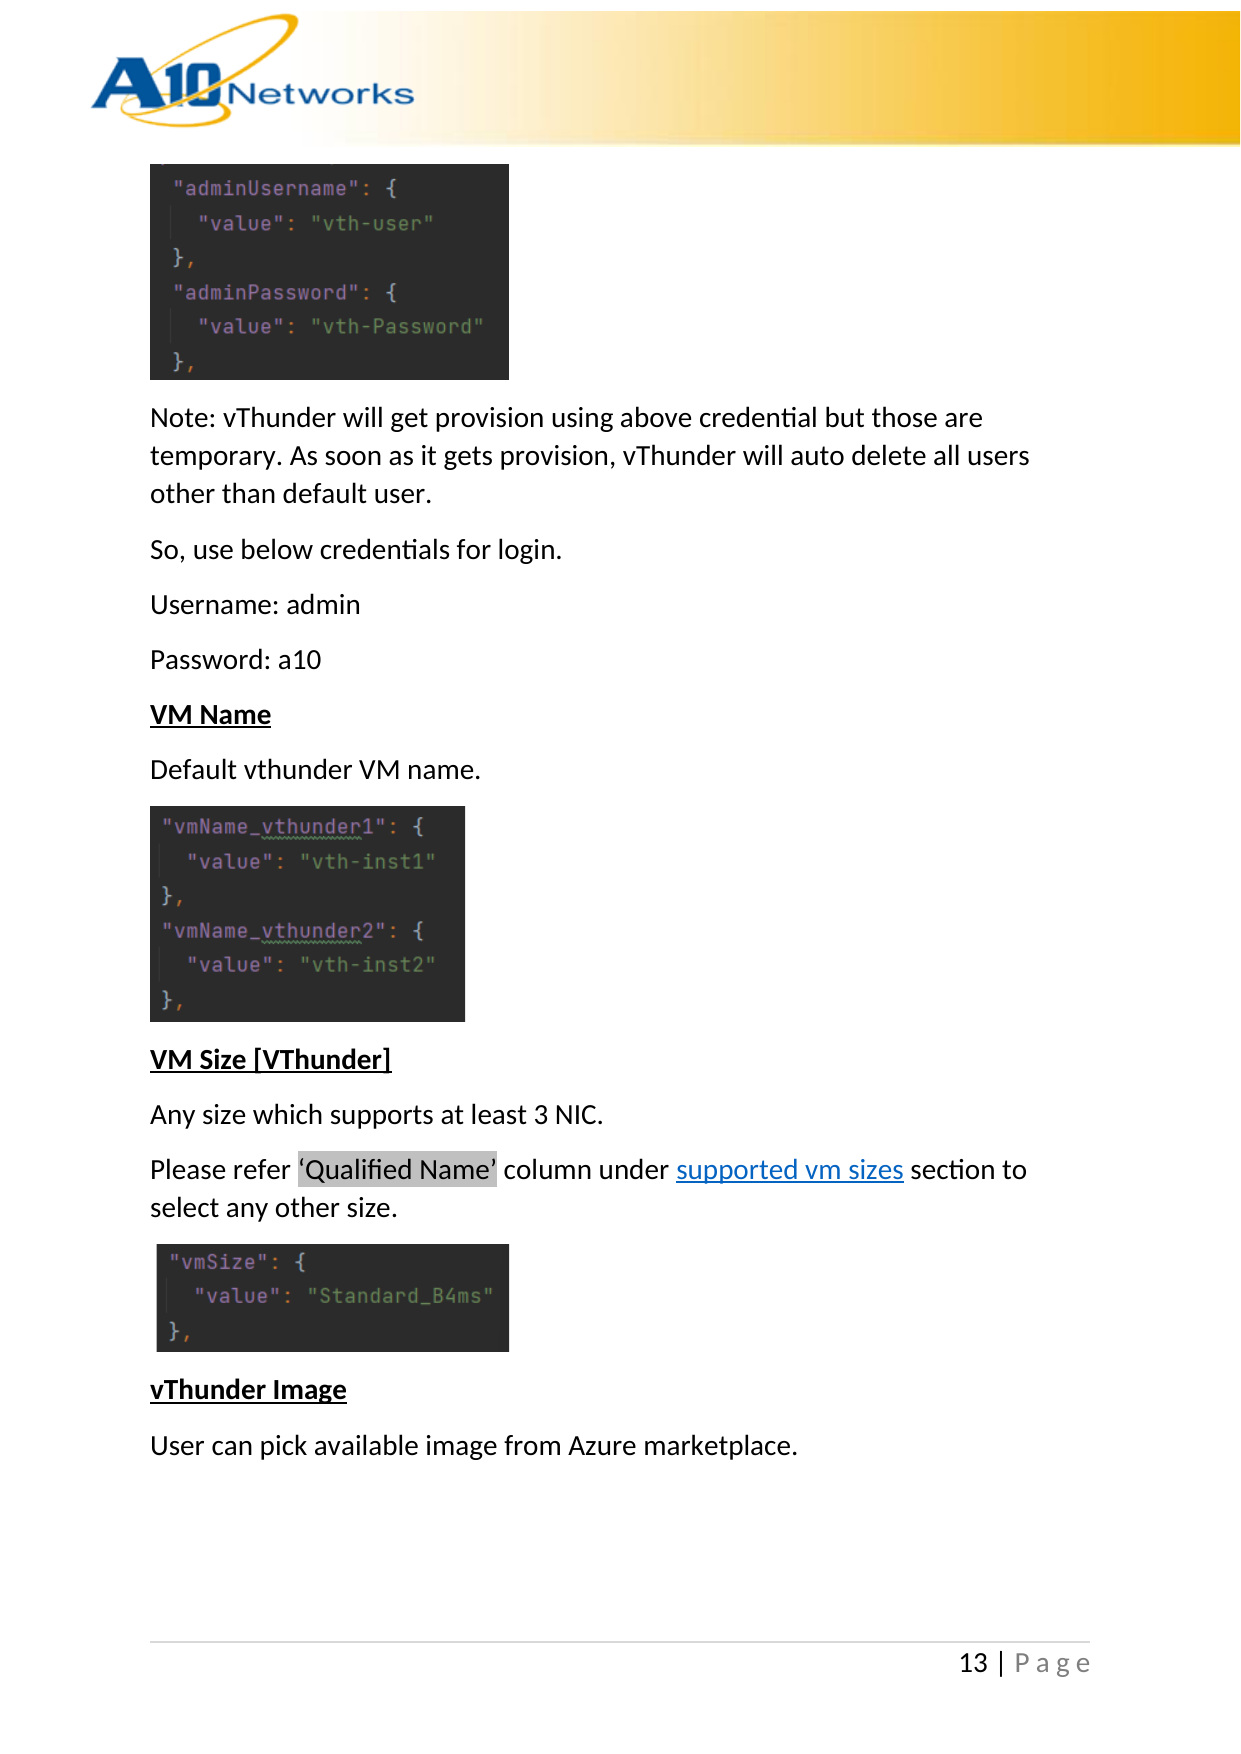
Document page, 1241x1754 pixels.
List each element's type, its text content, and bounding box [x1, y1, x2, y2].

text Default vthunder VM name. [150, 751, 1090, 787]
text Any size which supports at least 3 NIC. [150, 1096, 1090, 1131]
text Password: a10 [150, 641, 1090, 677]
text VM Name [150, 696, 1090, 732]
text Username: admin [150, 586, 1090, 621]
text Note: vThunder will get provision using above credential but those are temporary. As soon as it gets provision, vThunder will auto delete all users other than default user. [150, 399, 1090, 511]
text Please refer ‘Qualified Name’ column under supported vm sizes section to select any other size. [150, 1151, 1090, 1225]
picture [0, 11, 1241, 147]
text User can pick available image from Azure marketplace. [150, 1427, 1090, 1462]
picture [150, 806, 465, 1022]
text VM Size [VThunder] [150, 1041, 1090, 1076]
text So, use below credentials for login. [150, 531, 1090, 566]
picture [150, 164, 509, 380]
picture [156, 1244, 510, 1352]
text vThunder Image [150, 1371, 1090, 1407]
